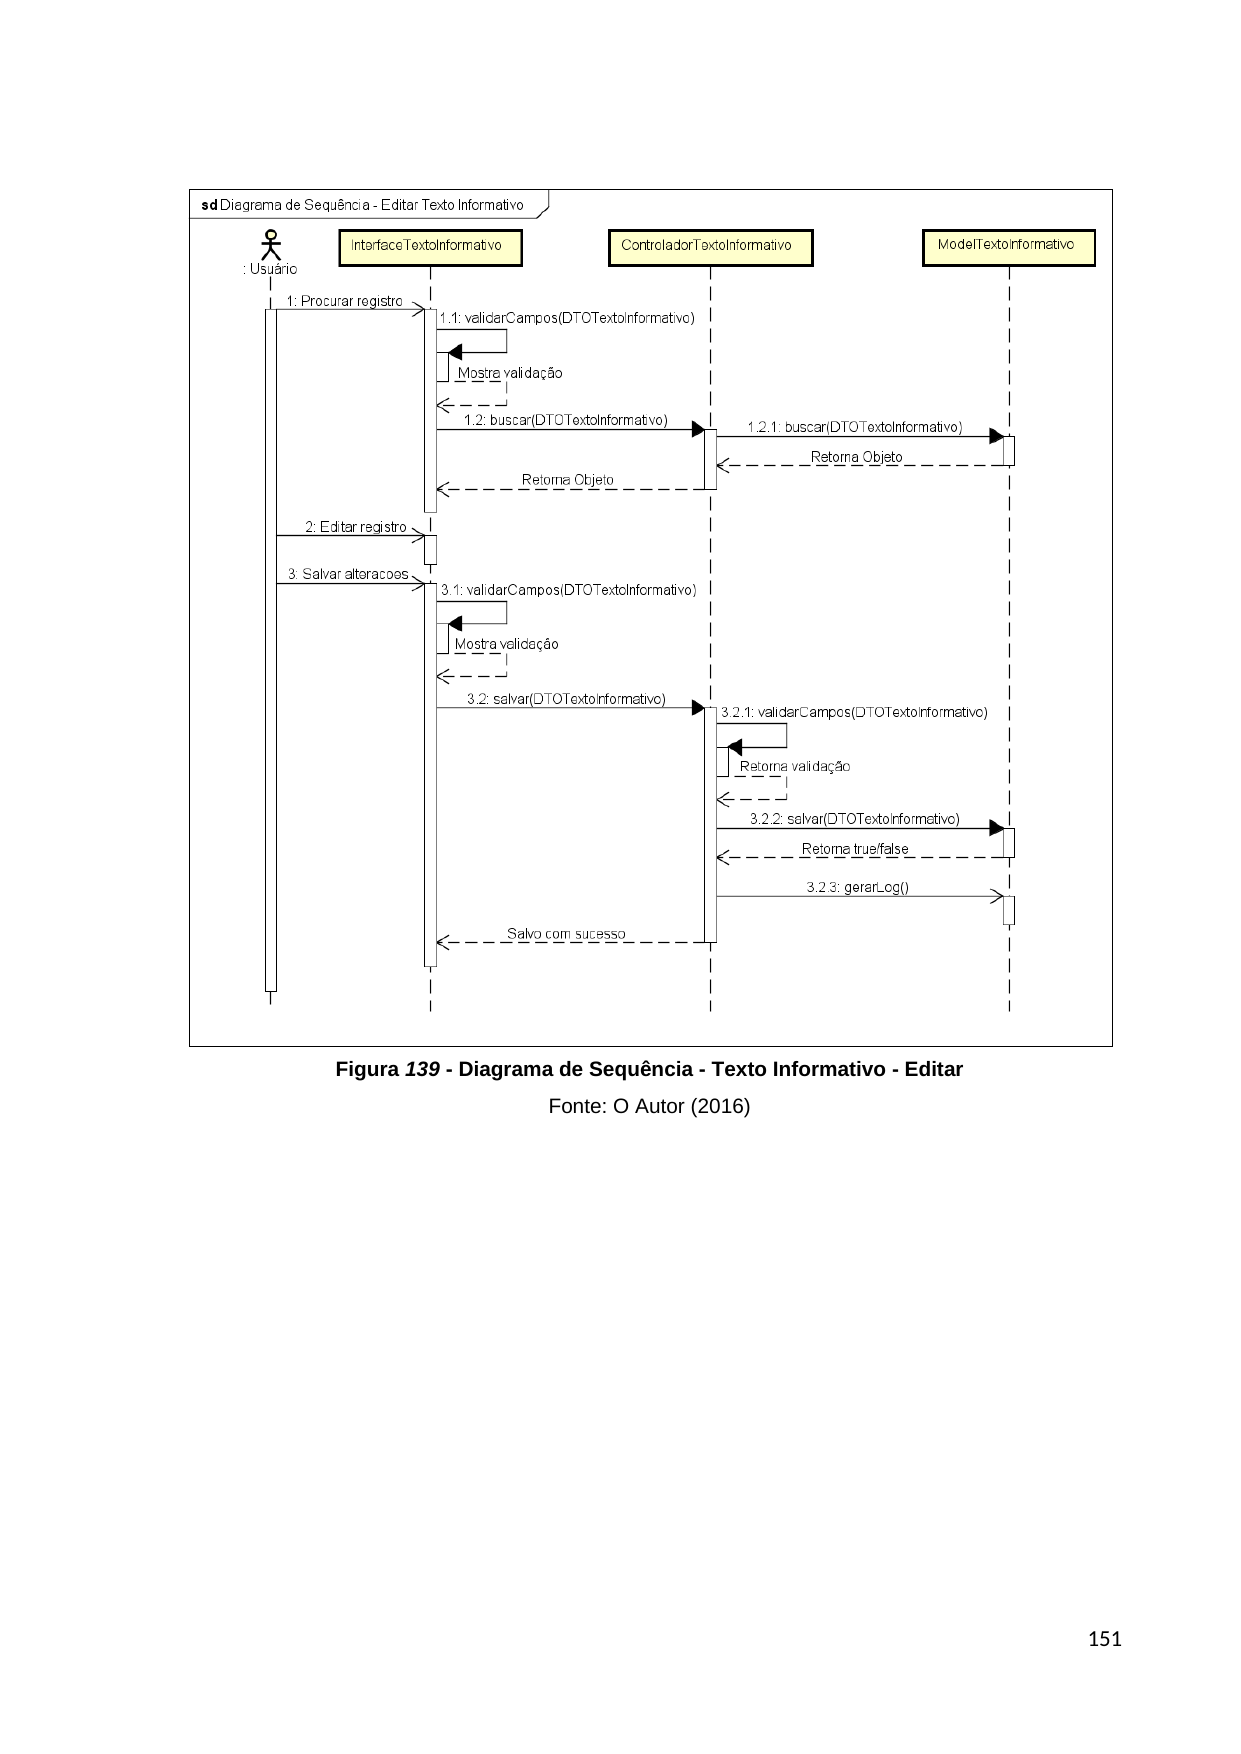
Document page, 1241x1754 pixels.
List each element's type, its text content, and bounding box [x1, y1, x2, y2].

picture [177, 177, 1123, 1057]
text Figura 139 - Diagrama de Sequência - Texto Informativo - Editar [177, 1057, 1122, 1081]
text Fonte: O Autor (2016) [177, 1093, 1122, 1117]
